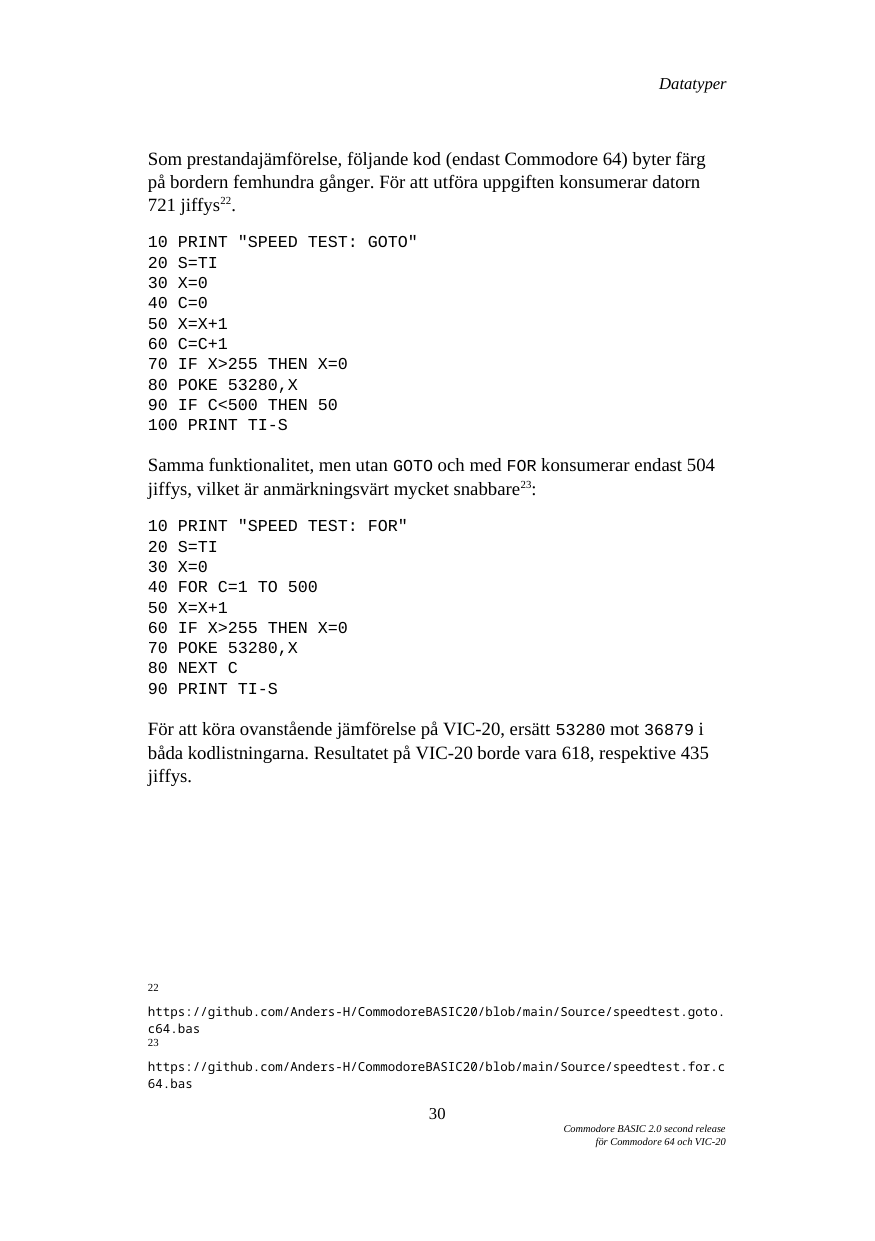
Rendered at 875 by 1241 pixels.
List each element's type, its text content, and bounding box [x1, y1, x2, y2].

text 10 PRINT "SPEED TEST: FOR" 20 S=TI 30 X=0 40 FOR C=1 TO 500 50 X=X+1 60 IF X>255 THEN X=0 70 POKE 53280,X 80 NEXT C 90 PRINT TI-S [148, 518, 726, 699]
text Som prestandajämförelse, följande kod (endast Commodore 64) byter färg på bordern femhundra gånger. För att utföra uppgiften konsumerar datorn 721 jiffys. [148, 148, 726, 216]
text Samma funktionalitet, men utan GOTO och med FOR konsumerar endast 504 jiffys, vilket är anmärkningsvärt mycket snabbare: [148, 454, 726, 499]
text 10 PRINT "SPEED TEST: GOTO" 20 S=TI 30 X=0 40 C=0 50 X=X+1 60 C=C+1 70 IF X>255 THEN X=0 80 POKE 53280,X 90 IF C<500 THEN 50 100 PRINT TI-S [148, 234, 726, 436]
text För att köra ovanstående jämförelse på VIC-20, ersätt 53280 mot 36879 i båda kodlistningarna. Resultatet på VIC-20 borde vara 618, respektive 435 jiffys. [148, 717, 726, 786]
